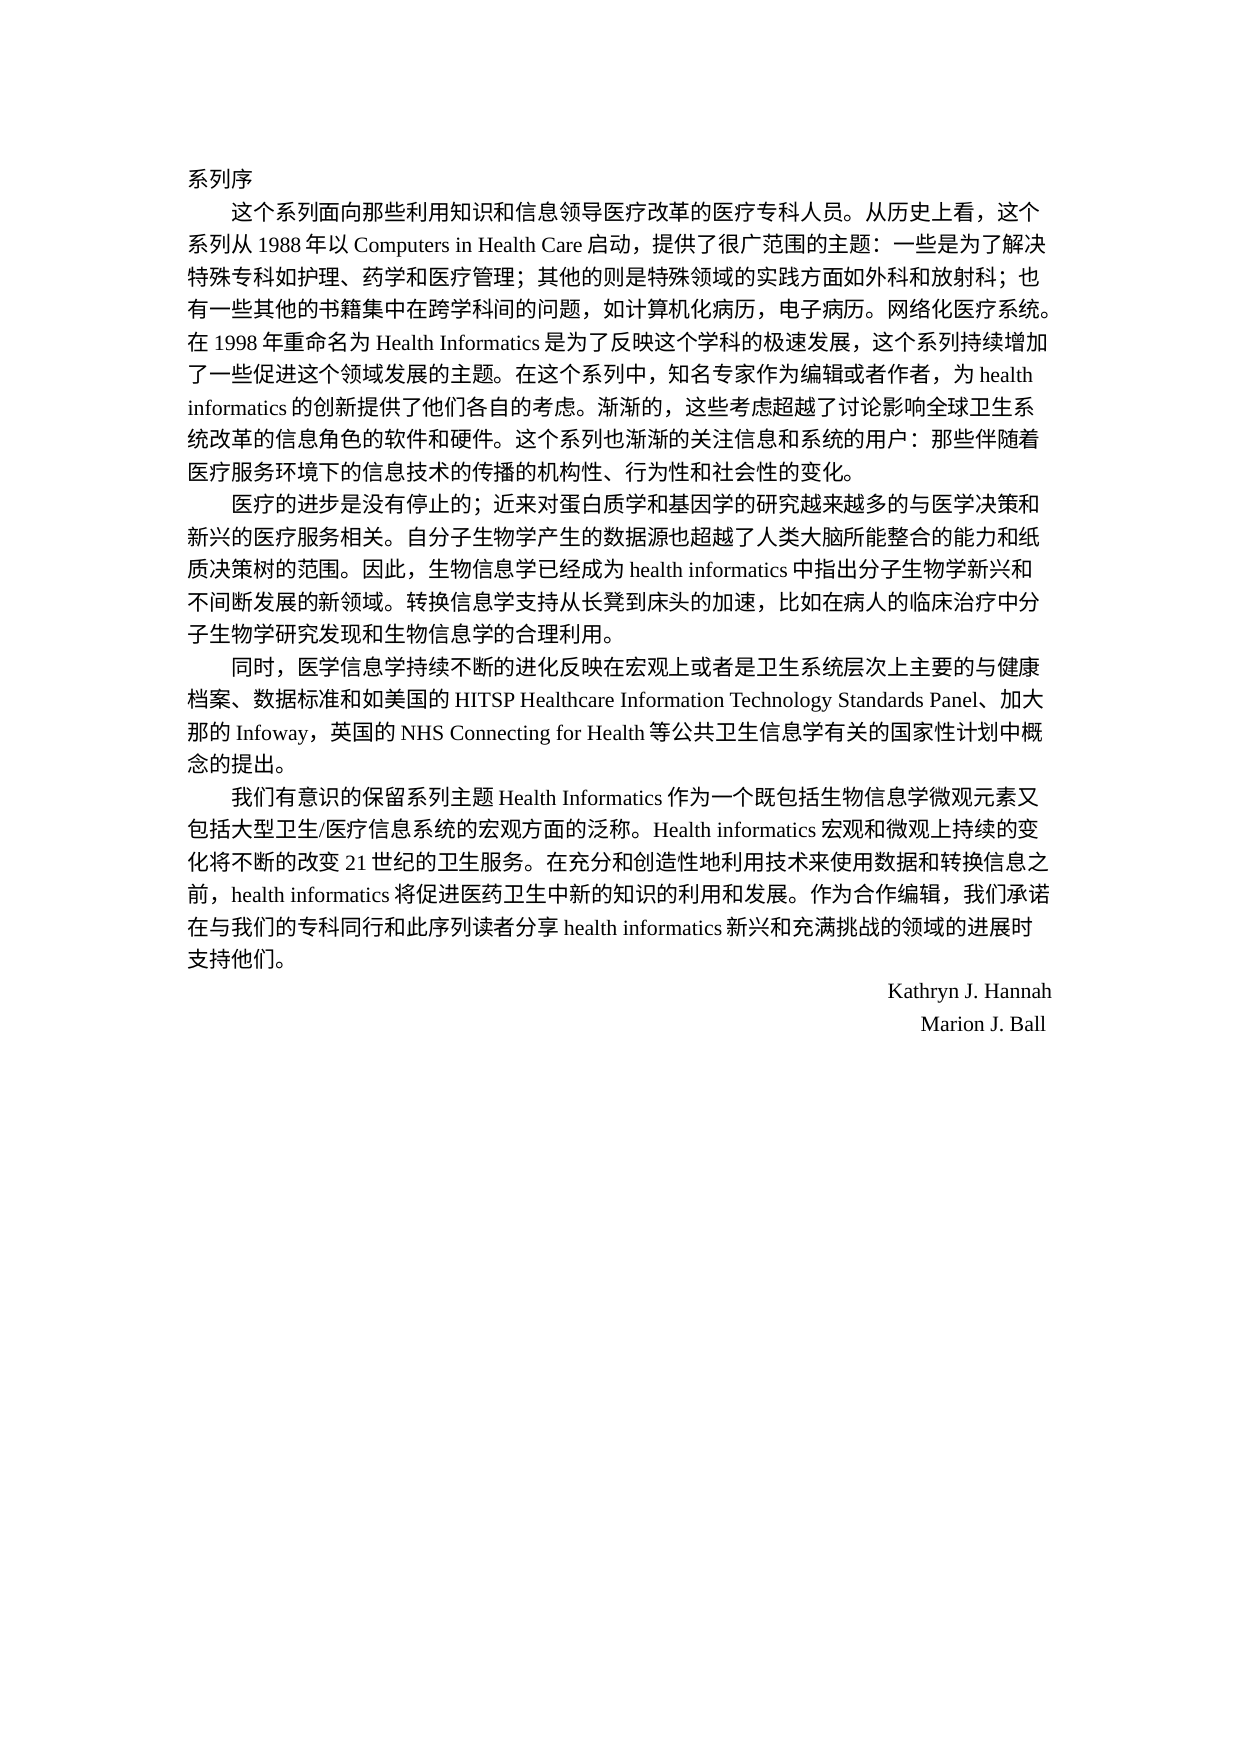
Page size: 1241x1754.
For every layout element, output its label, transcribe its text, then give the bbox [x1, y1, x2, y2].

text 我们有意识的保留系列主题Health Informatics作为一个既包括生物信息学微观元素又包括大型卫生/医疗信息系统的宏观方面的泛称。Health informatics宏观和微观上持续的变化将不断的改变21世纪的卫生服务。在充分和创造性地利用技术来使用数据和转换信息之前，health informatics将促进医药卫生中新的知识的利用和发展。作为合作编辑，我们承诺在与我们的专科同行和此序列读者分享health informatics新兴和充满挑战的领域的进展时支持他们。 [187, 779, 1053, 974]
text Marion J. Ball [844, 1007, 1053, 1039]
text 同时，医学信息学持续不断的进化反映在宏观上或者是卫生系统层次上主要的与健康档案、数据标准和如美国的HITSP Healthcare Information Technology Standards Panel、加大那的Infoway，英国的NHS Connecting for Health等公共卫生信息学有关的国家性计划中概念的提出。 [187, 649, 1053, 779]
text 医疗的进步是没有停止的；近来对蛋白质学和基因学的研究越来越多的与医学决策和新兴的医疗服务相关。自分子生物学产生的数据源也超越了人类大脑所能整合的能力和纸质决策树的范围。因此，生物信息学已经成为health informatics中指出分子生物学新兴和不间断发展的新领域。转换信息学支持从长凳到床头的加速，比如在病人的临床治疗中分子生物学研究发现和生物信息学的合理利用。 [187, 487, 1053, 649]
text 系列序 [187, 162, 1053, 194]
text Kathryn J. Hannah [187, 974, 1053, 1007]
text 这个系列面向那些利用知识和信息领导医疗改革的医疗专科人员。从历史上看，这个系列从1988年以Computers in Health Care启动，提供了很广范围的主题：一些是为了解决特殊专科如护理、药学和医疗管理；其他的则是特殊领域的实践方面如外科和放射科；也有一些其他的书籍集中在跨学科间的问题，如计算机化病历，电子病历。网络化医疗系统。在1998年重命名为Health Informatics是为了反映这个学科的极速发展，这个系列持续增加了一些促进这个领域发展的主题。在这个系列中，知名专家作为编辑或者作者，为health informatics的创新提供了他们各自的考虑。渐渐的，这些考虑超越了讨论影响全球卫生系统改革的信息角色的软件和硬件。这个系列也渐渐的关注信息和系统的用户：那些伴随着医疗服务环境下的信息技术的传播的机构性、行为性和社会性的变化。 [187, 194, 1053, 487]
